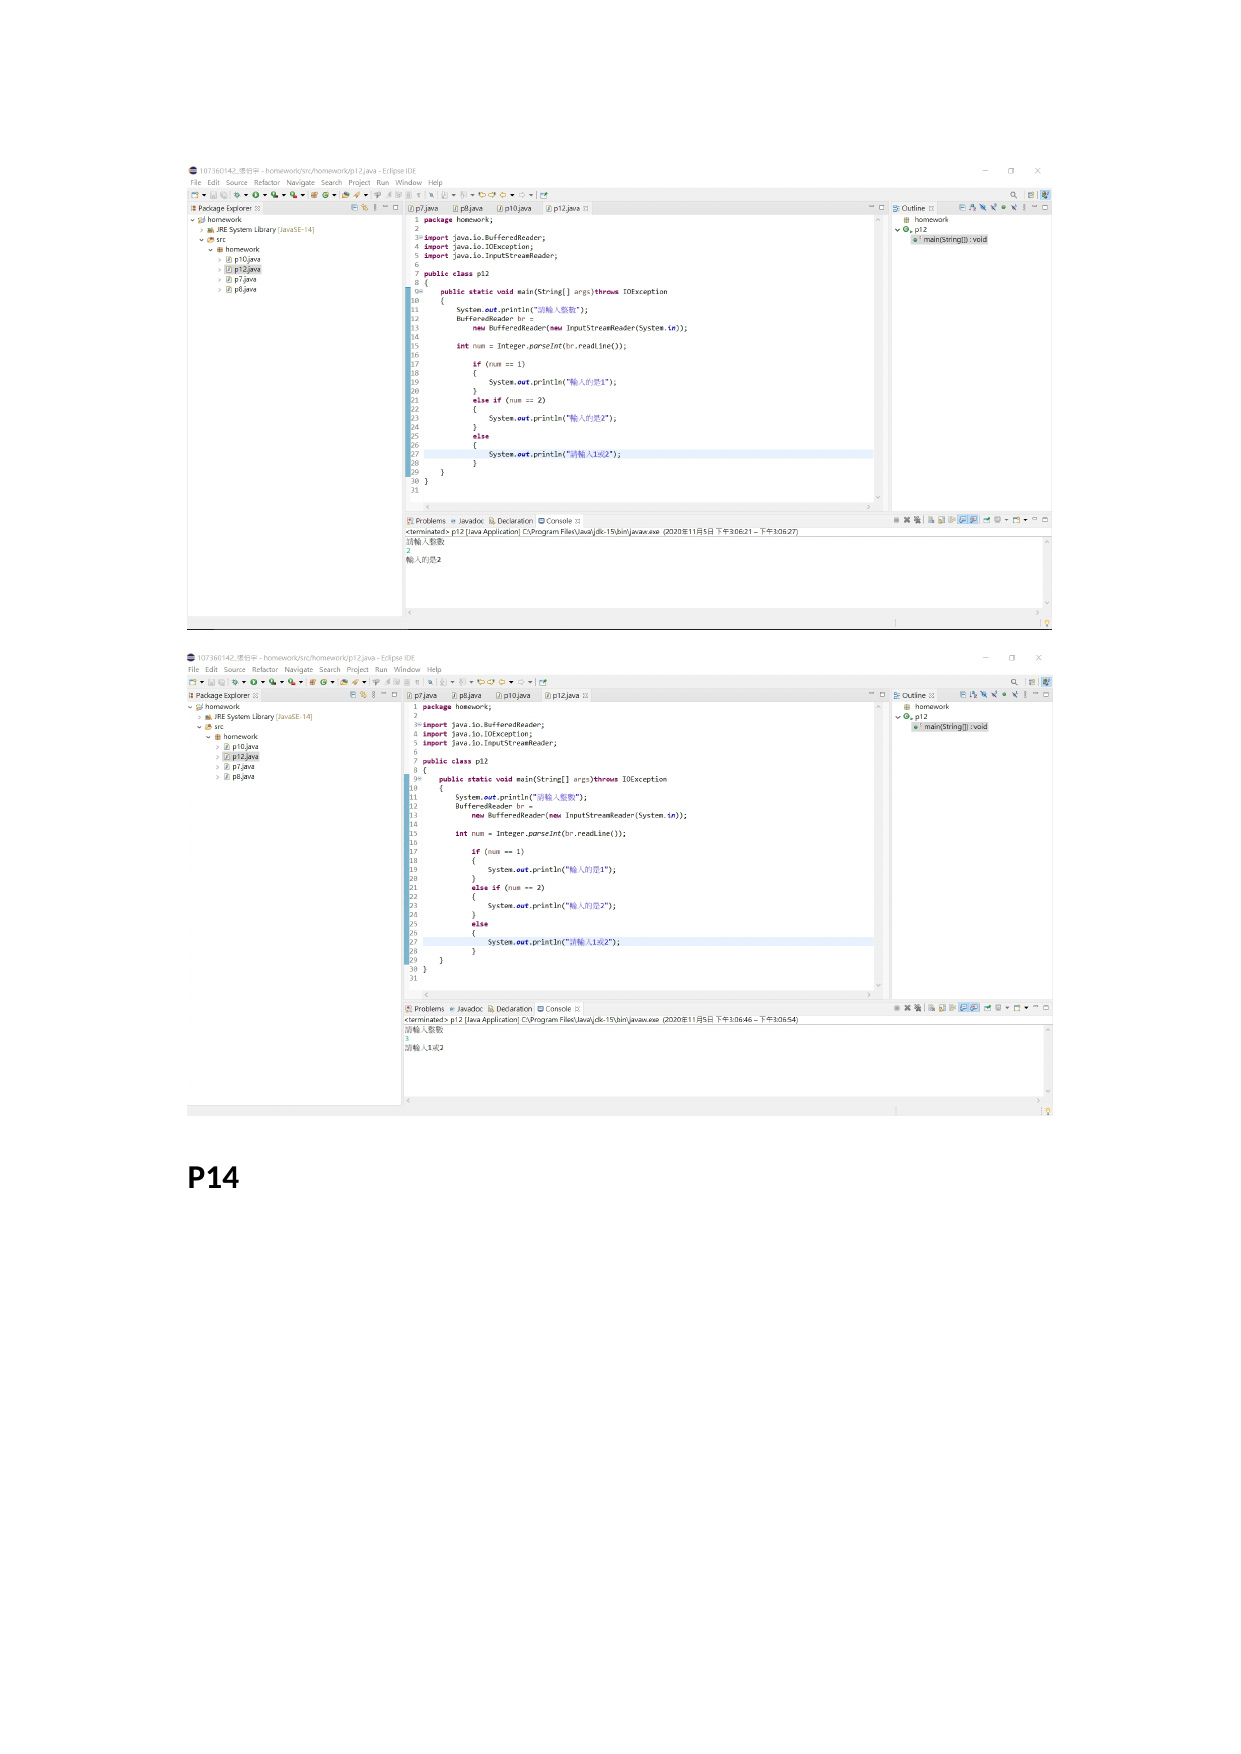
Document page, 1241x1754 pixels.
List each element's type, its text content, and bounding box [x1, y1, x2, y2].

text P14 [187, 1139, 1053, 1214]
picture [187, 651, 1053, 1116]
picture [187, 164, 1052, 630]
